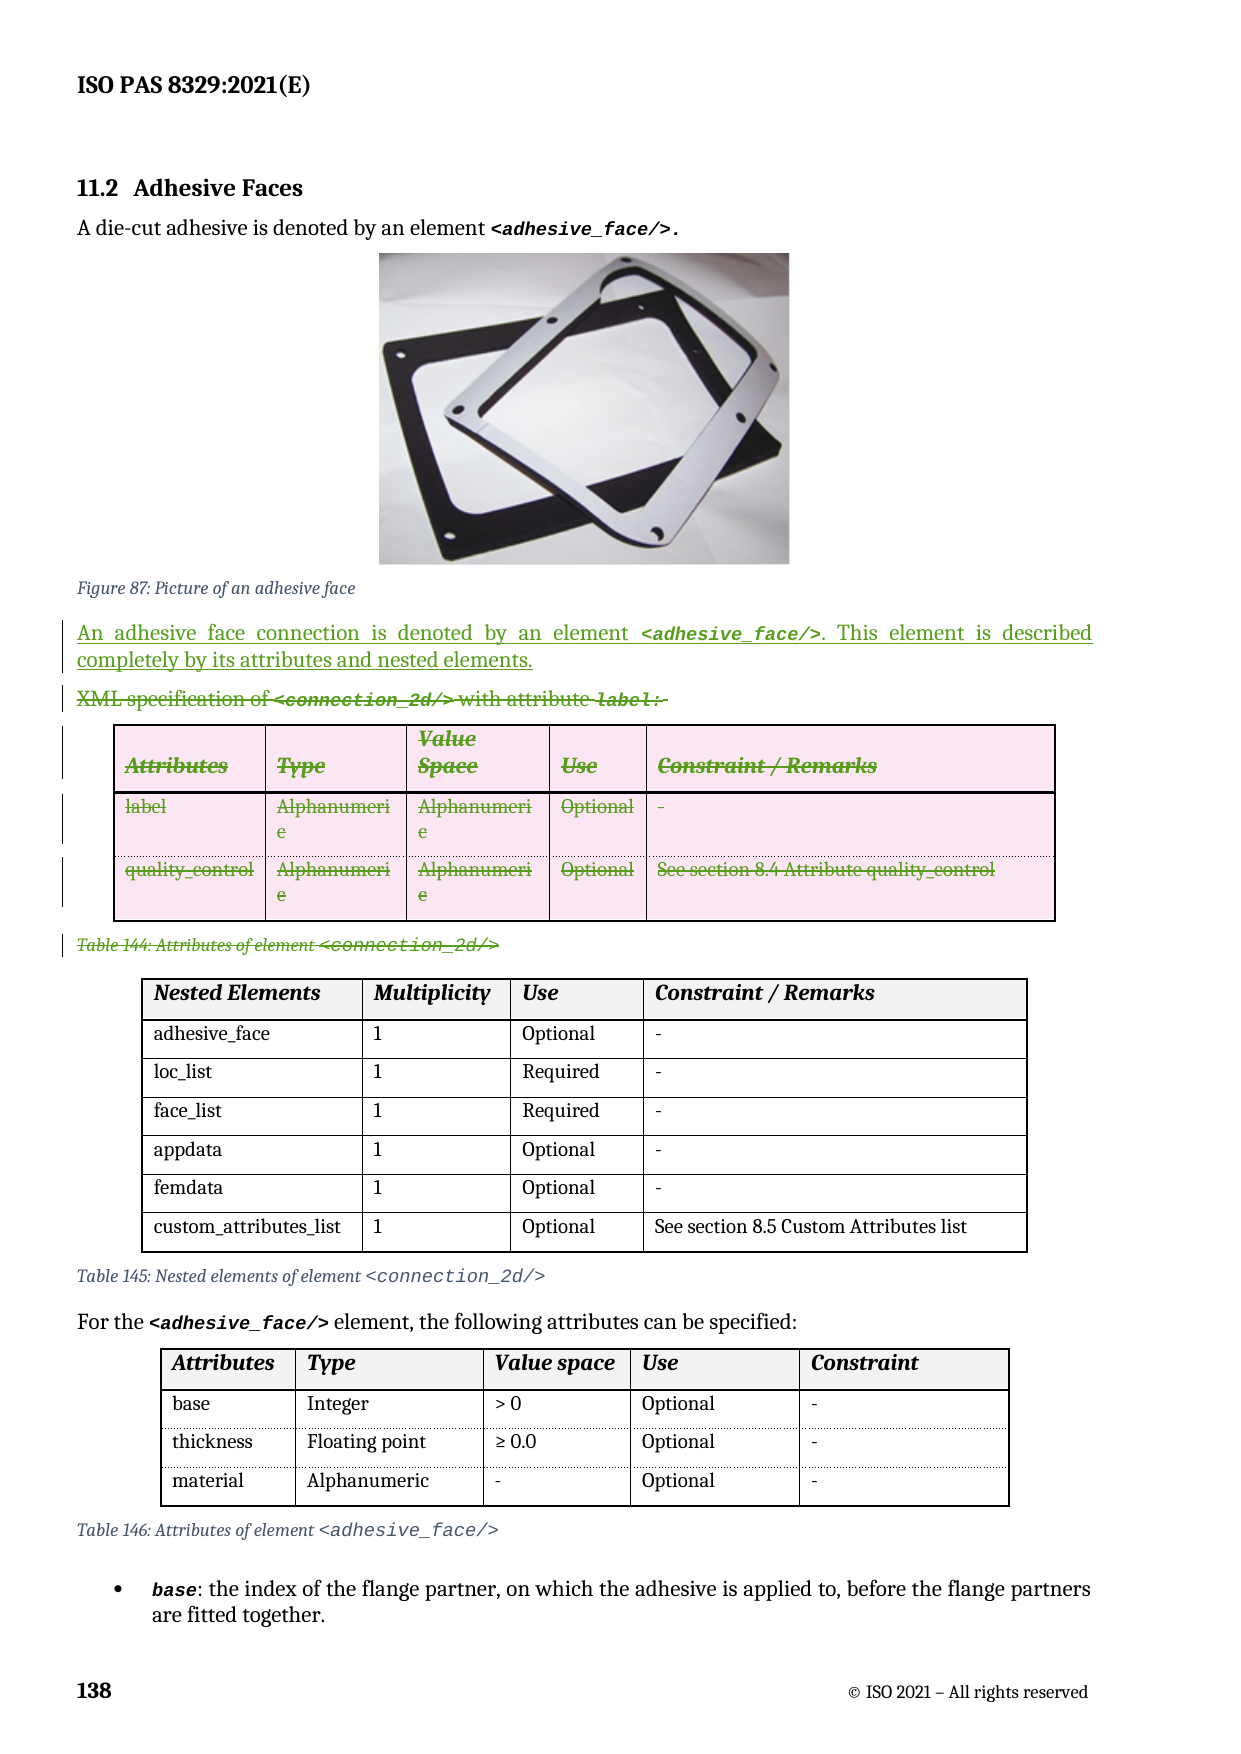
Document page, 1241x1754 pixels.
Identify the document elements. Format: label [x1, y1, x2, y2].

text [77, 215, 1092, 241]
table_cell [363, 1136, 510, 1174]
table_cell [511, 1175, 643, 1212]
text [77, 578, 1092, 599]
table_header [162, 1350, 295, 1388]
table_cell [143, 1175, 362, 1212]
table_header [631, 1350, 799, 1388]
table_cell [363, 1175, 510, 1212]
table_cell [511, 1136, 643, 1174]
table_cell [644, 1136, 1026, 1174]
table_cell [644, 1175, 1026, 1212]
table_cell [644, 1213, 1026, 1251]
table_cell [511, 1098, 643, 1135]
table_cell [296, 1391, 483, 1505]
picture [379, 253, 791, 566]
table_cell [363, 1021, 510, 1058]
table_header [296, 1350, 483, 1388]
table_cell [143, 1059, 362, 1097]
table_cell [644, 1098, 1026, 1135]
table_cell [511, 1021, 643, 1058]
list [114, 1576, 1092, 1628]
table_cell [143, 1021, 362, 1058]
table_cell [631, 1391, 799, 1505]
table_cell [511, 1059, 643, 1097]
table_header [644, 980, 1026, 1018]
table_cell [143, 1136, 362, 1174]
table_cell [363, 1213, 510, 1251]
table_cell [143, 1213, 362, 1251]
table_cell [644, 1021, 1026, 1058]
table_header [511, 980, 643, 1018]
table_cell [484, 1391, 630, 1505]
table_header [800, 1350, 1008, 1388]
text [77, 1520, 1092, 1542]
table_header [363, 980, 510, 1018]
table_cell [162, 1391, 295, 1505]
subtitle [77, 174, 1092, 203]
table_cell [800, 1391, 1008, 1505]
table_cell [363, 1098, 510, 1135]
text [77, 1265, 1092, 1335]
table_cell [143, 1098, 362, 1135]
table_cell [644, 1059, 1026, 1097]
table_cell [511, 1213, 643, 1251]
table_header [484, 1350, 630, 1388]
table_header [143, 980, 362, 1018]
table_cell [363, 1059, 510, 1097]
